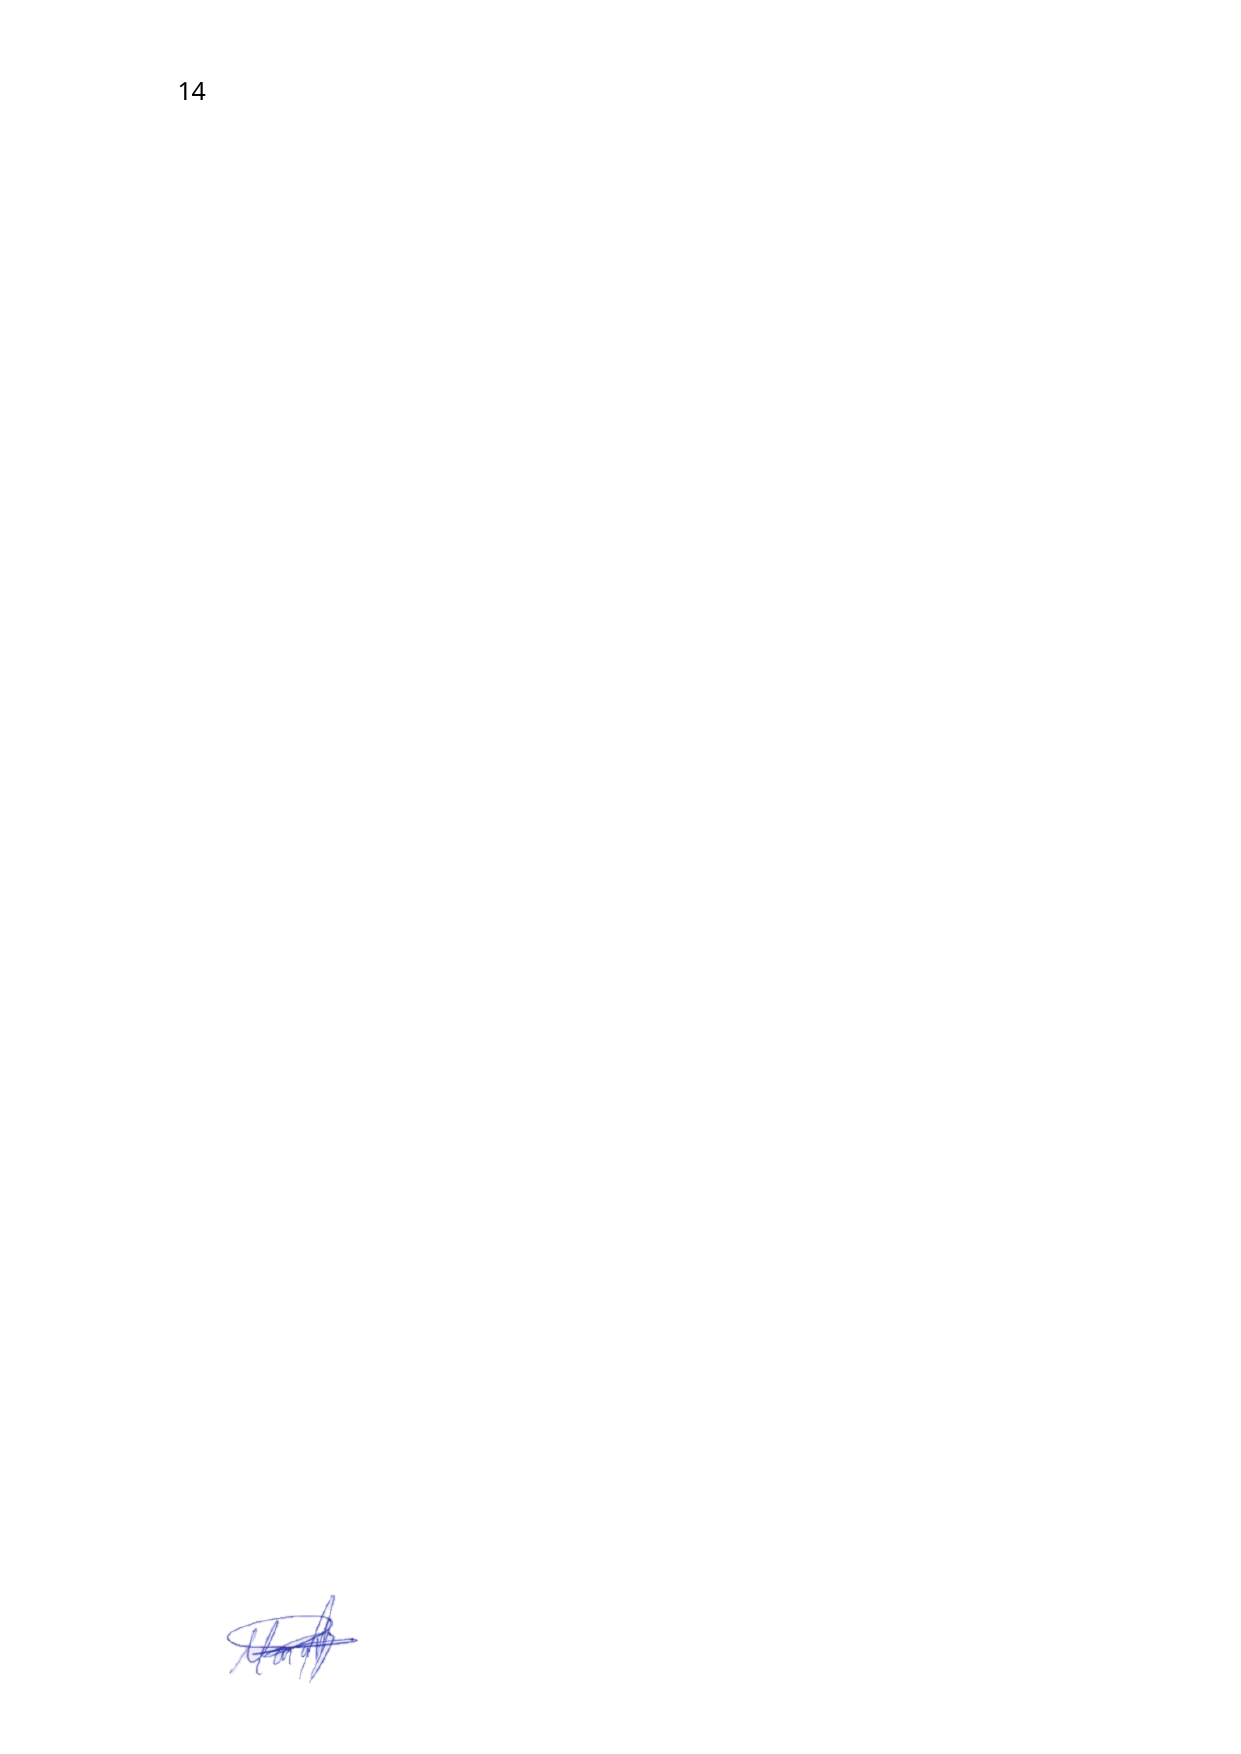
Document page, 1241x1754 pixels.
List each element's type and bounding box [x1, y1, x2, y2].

picture [175, 1584, 396, 1700]
